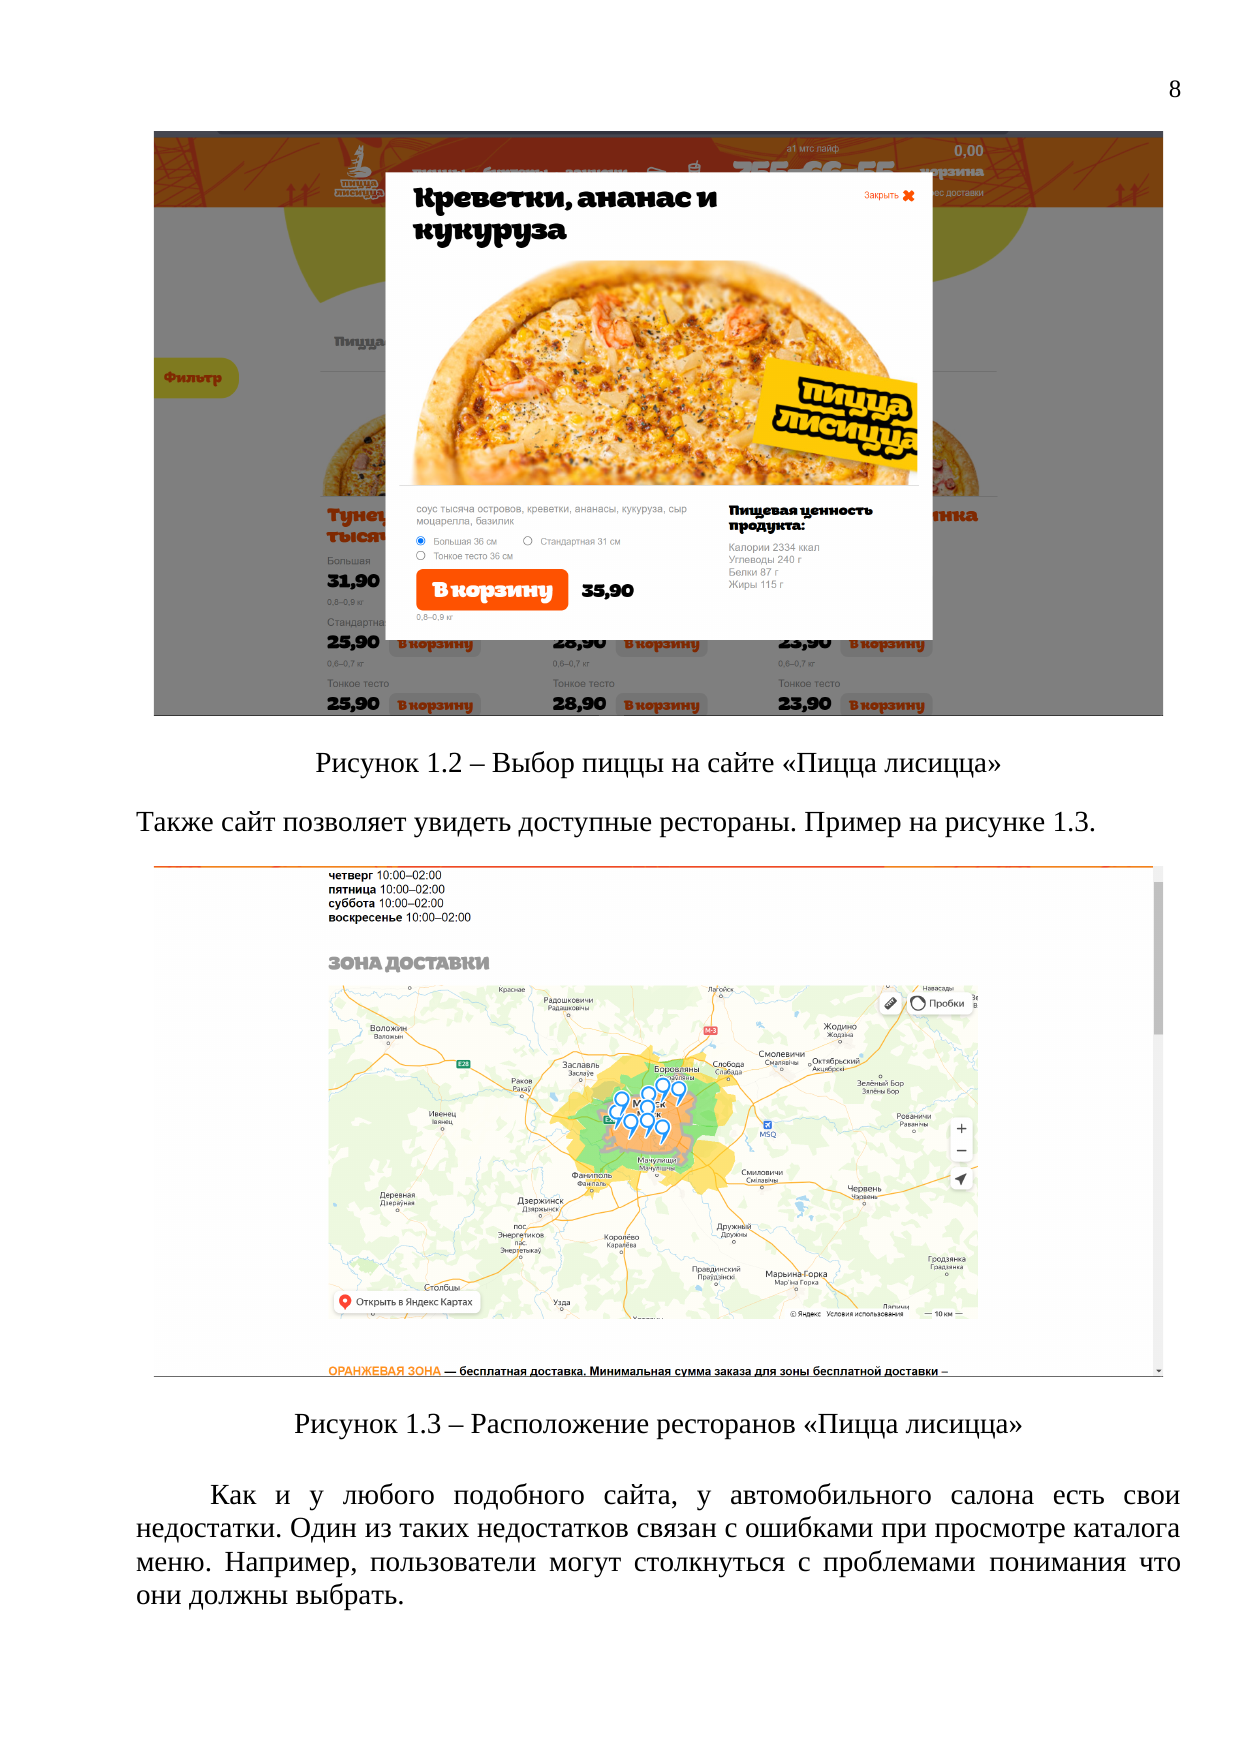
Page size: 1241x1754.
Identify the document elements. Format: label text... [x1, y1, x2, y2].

text Как и у любого подобного сайта, у автомобильного салона есть свои недостатки. Один из таких недостатков связан с ошибками при просмотре каталога меню. Например, пользователи могут столкнуться с проблемами понимания что они должны выбрать. [136, 1477, 1181, 1611]
picture [153, 131, 1164, 716]
text Рисунок 1.2 – Выбор пиццы на сайте «Пицца лисицца» [136, 745, 1181, 779]
text Рисунок 1.3 – Расположение ресторанов «Пицца лисицца» [136, 1406, 1181, 1439]
text Также сайт позволяет увидеть доступные рестораны. Пример на рисунке 1.3. [136, 804, 1181, 837]
picture [153, 866, 1164, 1377]
